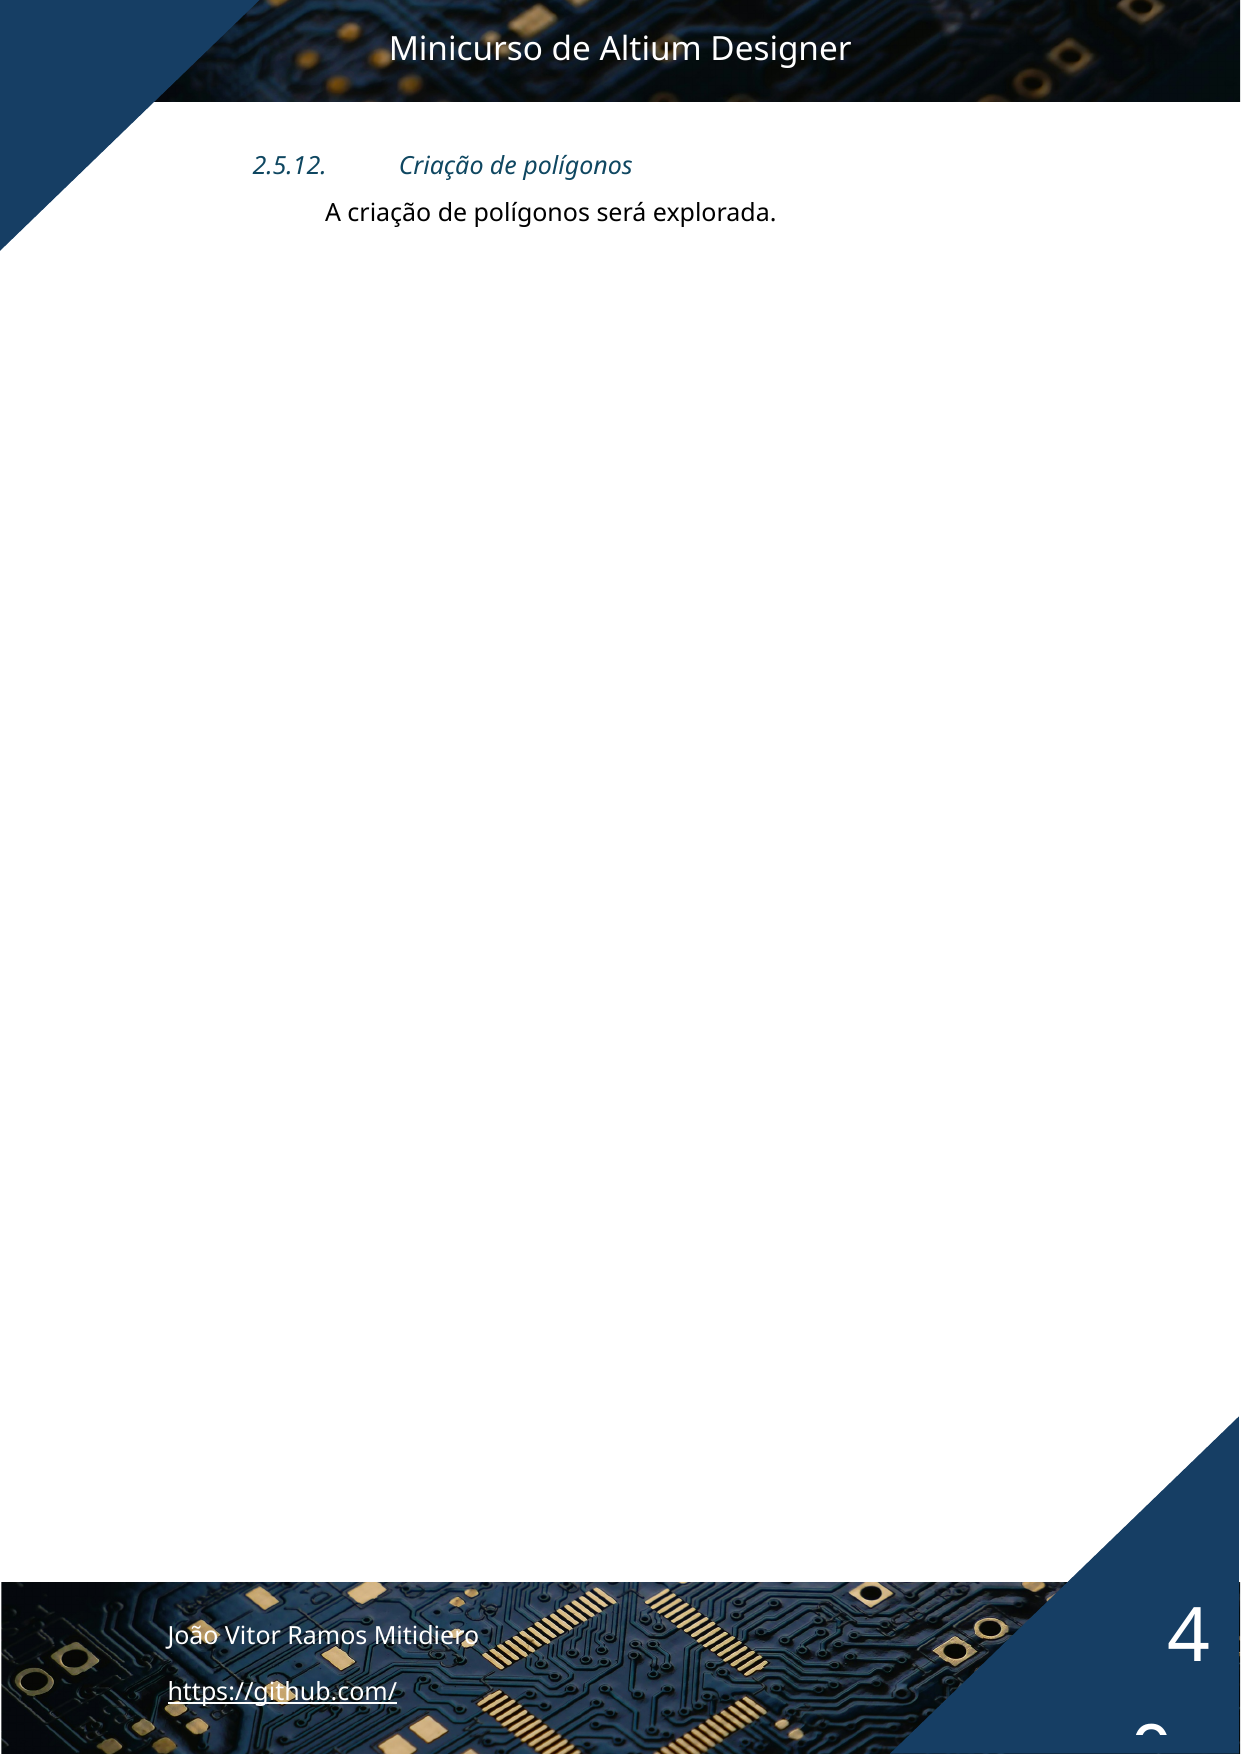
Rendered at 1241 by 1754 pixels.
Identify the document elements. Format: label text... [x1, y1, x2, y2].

text A criação de polígonos será explorada. [251, 195, 1063, 229]
subtitle Criação de polígonos [252, 148, 1063, 182]
picture [156, 0, 1241, 102]
picture [1, 1582, 1066, 1754]
